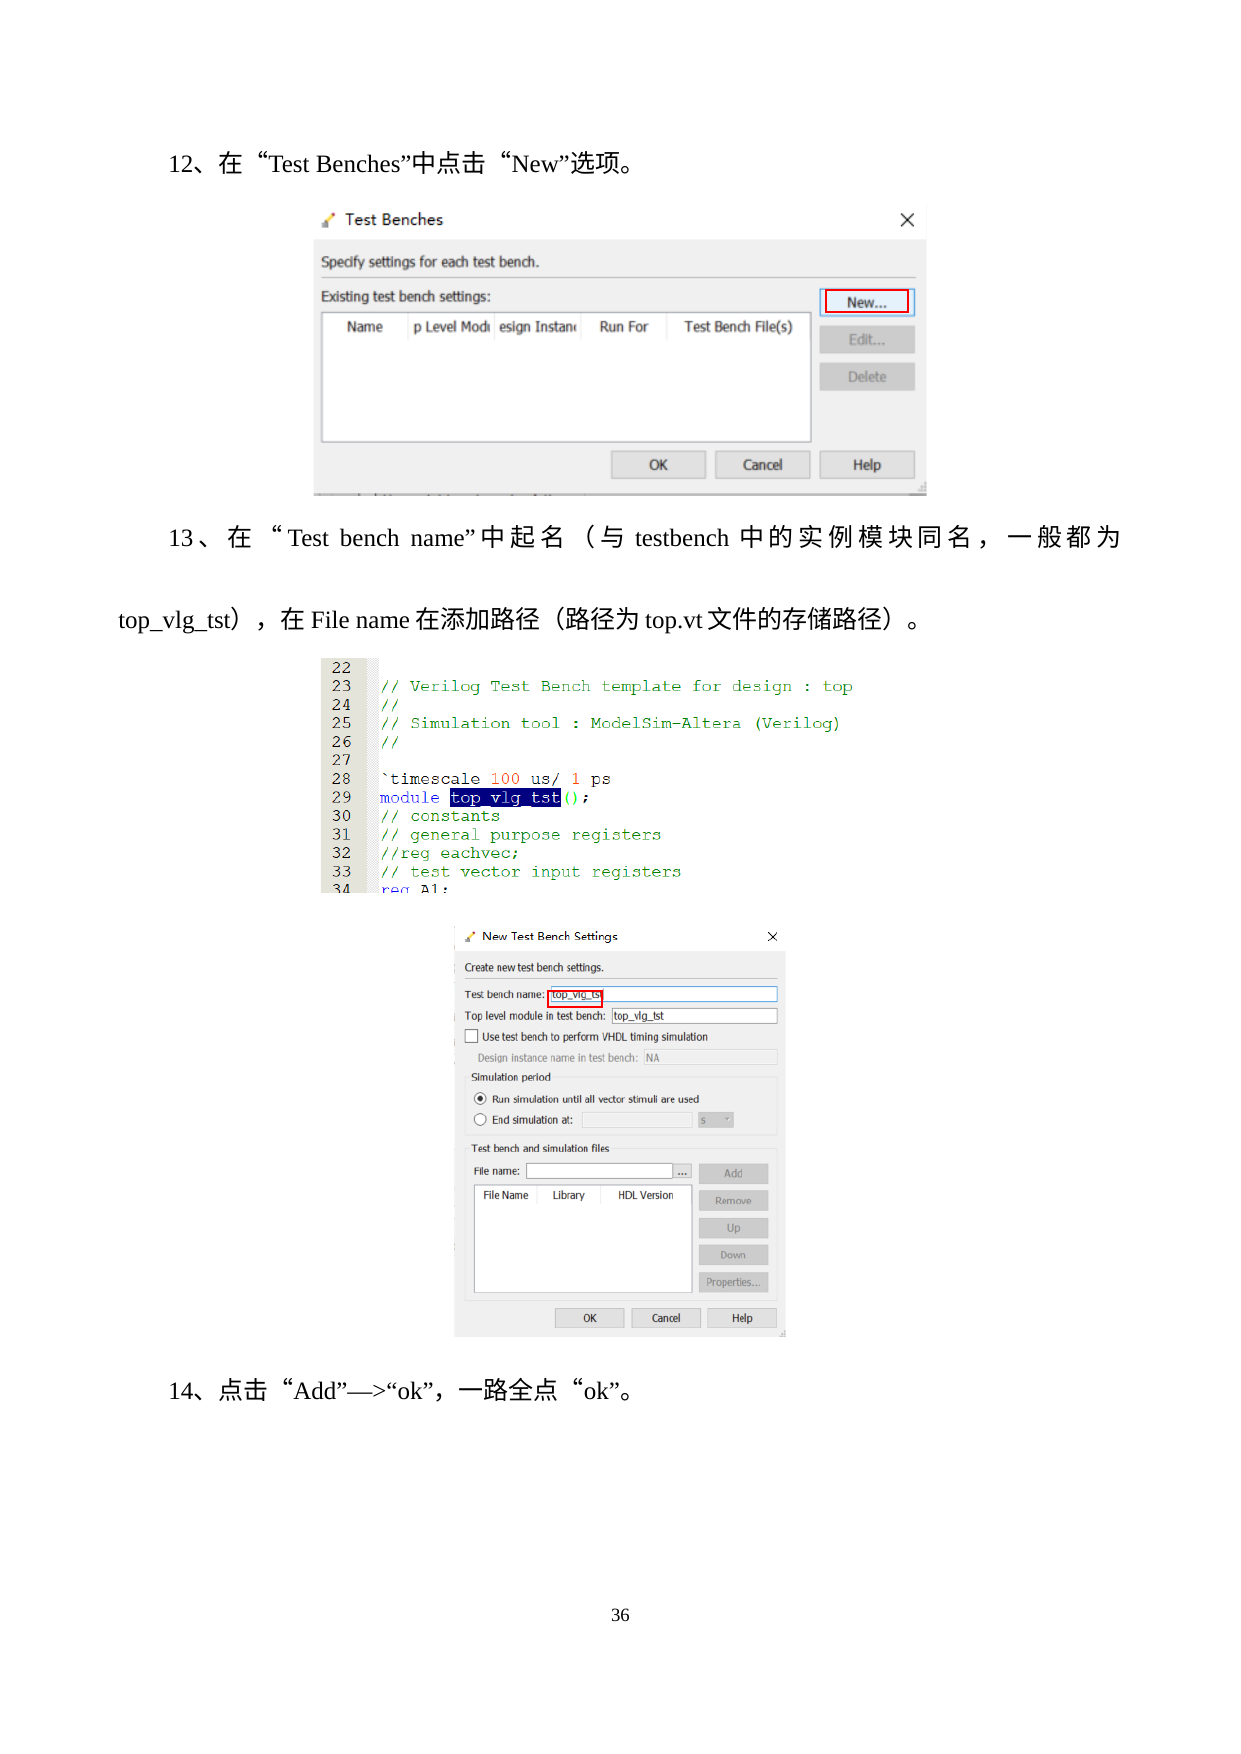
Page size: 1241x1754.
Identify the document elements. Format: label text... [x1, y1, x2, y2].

text 12、在“Test Benches”中点击“New”选项。 [118, 129, 1122, 194]
text 14、点击“Add”—>“ok”，一路全点“ok”。 [118, 1356, 1122, 1421]
picture [313, 203, 927, 496]
picture [320, 658, 920, 893]
picture [454, 926, 786, 1337]
text 13、在“Test bench name”中起名（与testbench中的实例模块同名，一般都为top_vlg_tst），在File name在添加路径（路径为top.vt文件的存储路径）。 [118, 503, 1122, 650]
